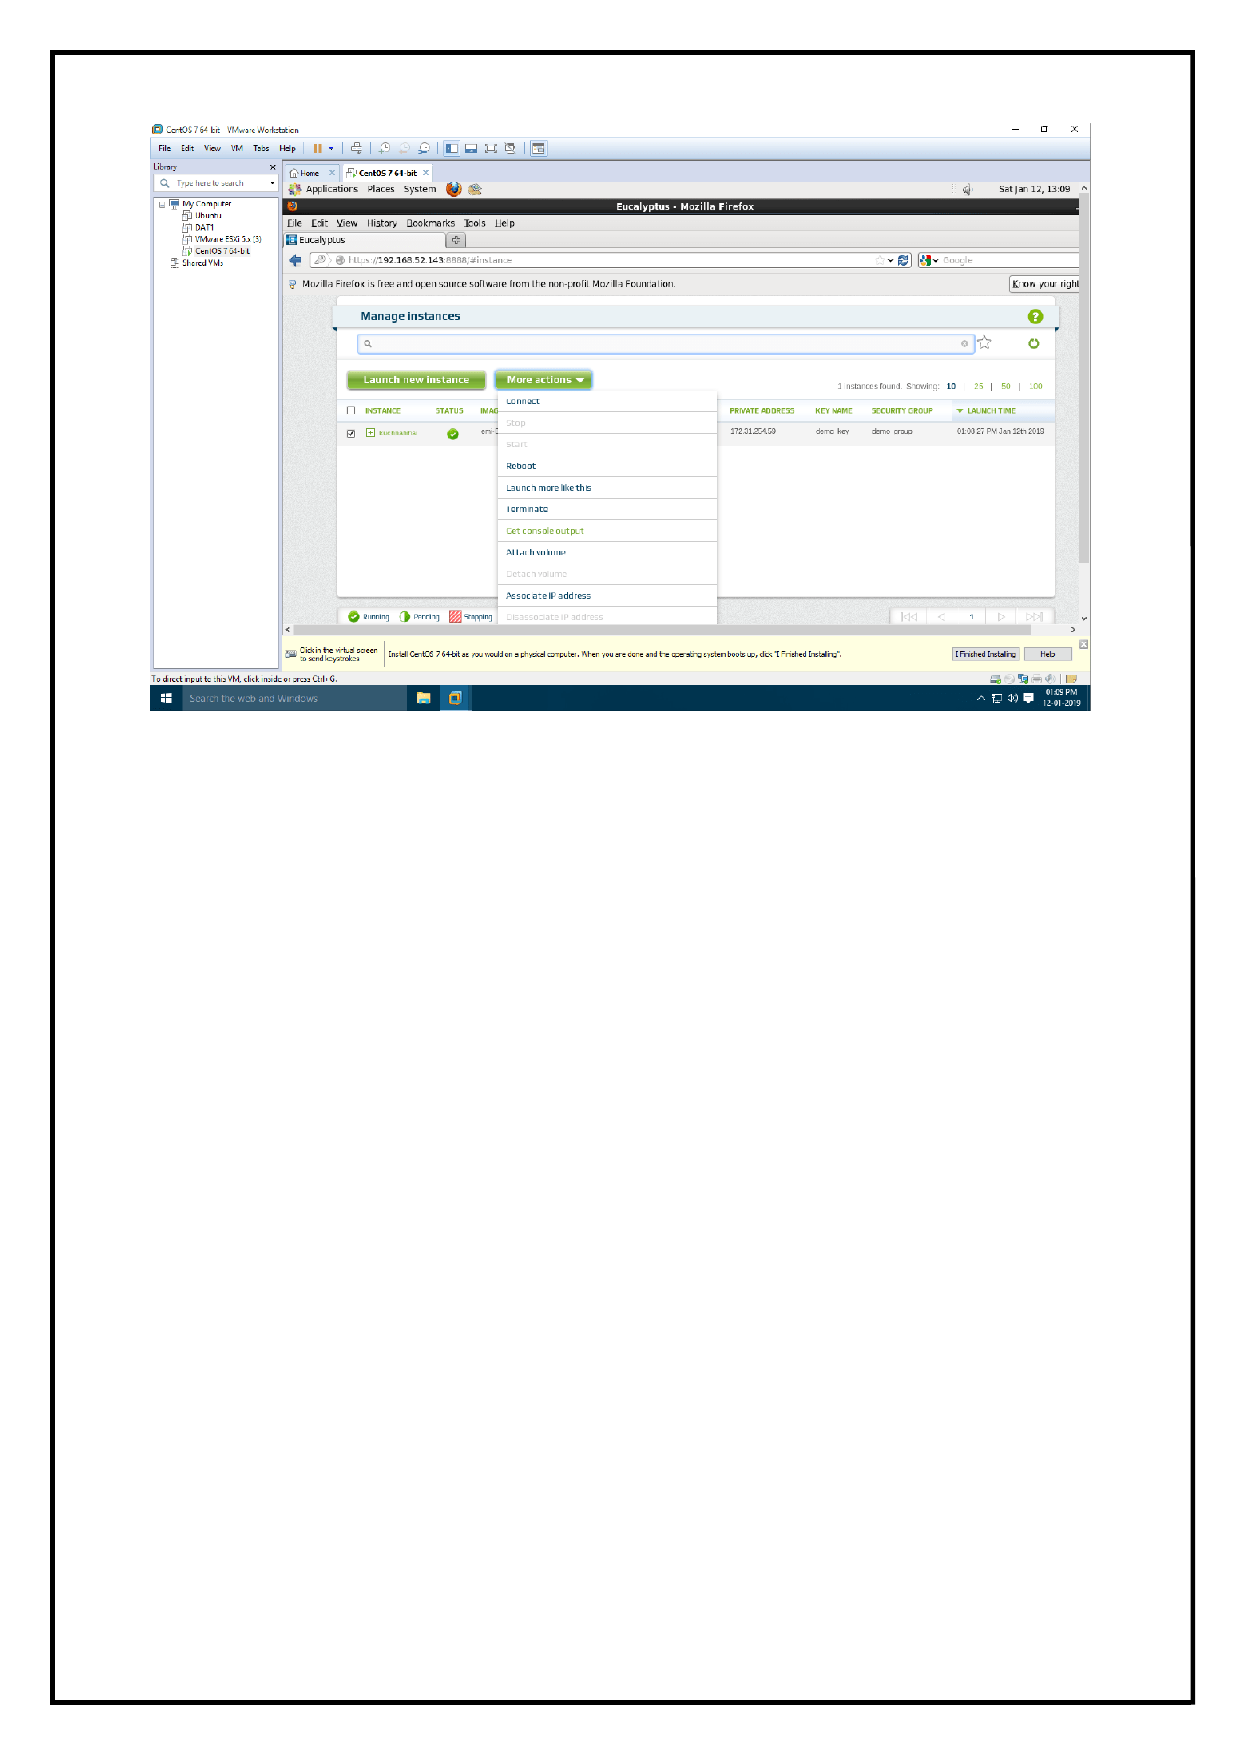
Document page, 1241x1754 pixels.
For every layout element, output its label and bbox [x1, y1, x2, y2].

picture [1024, 694, 1033, 702]
picture [418, 693, 430, 703]
picture [150, 123, 1091, 711]
